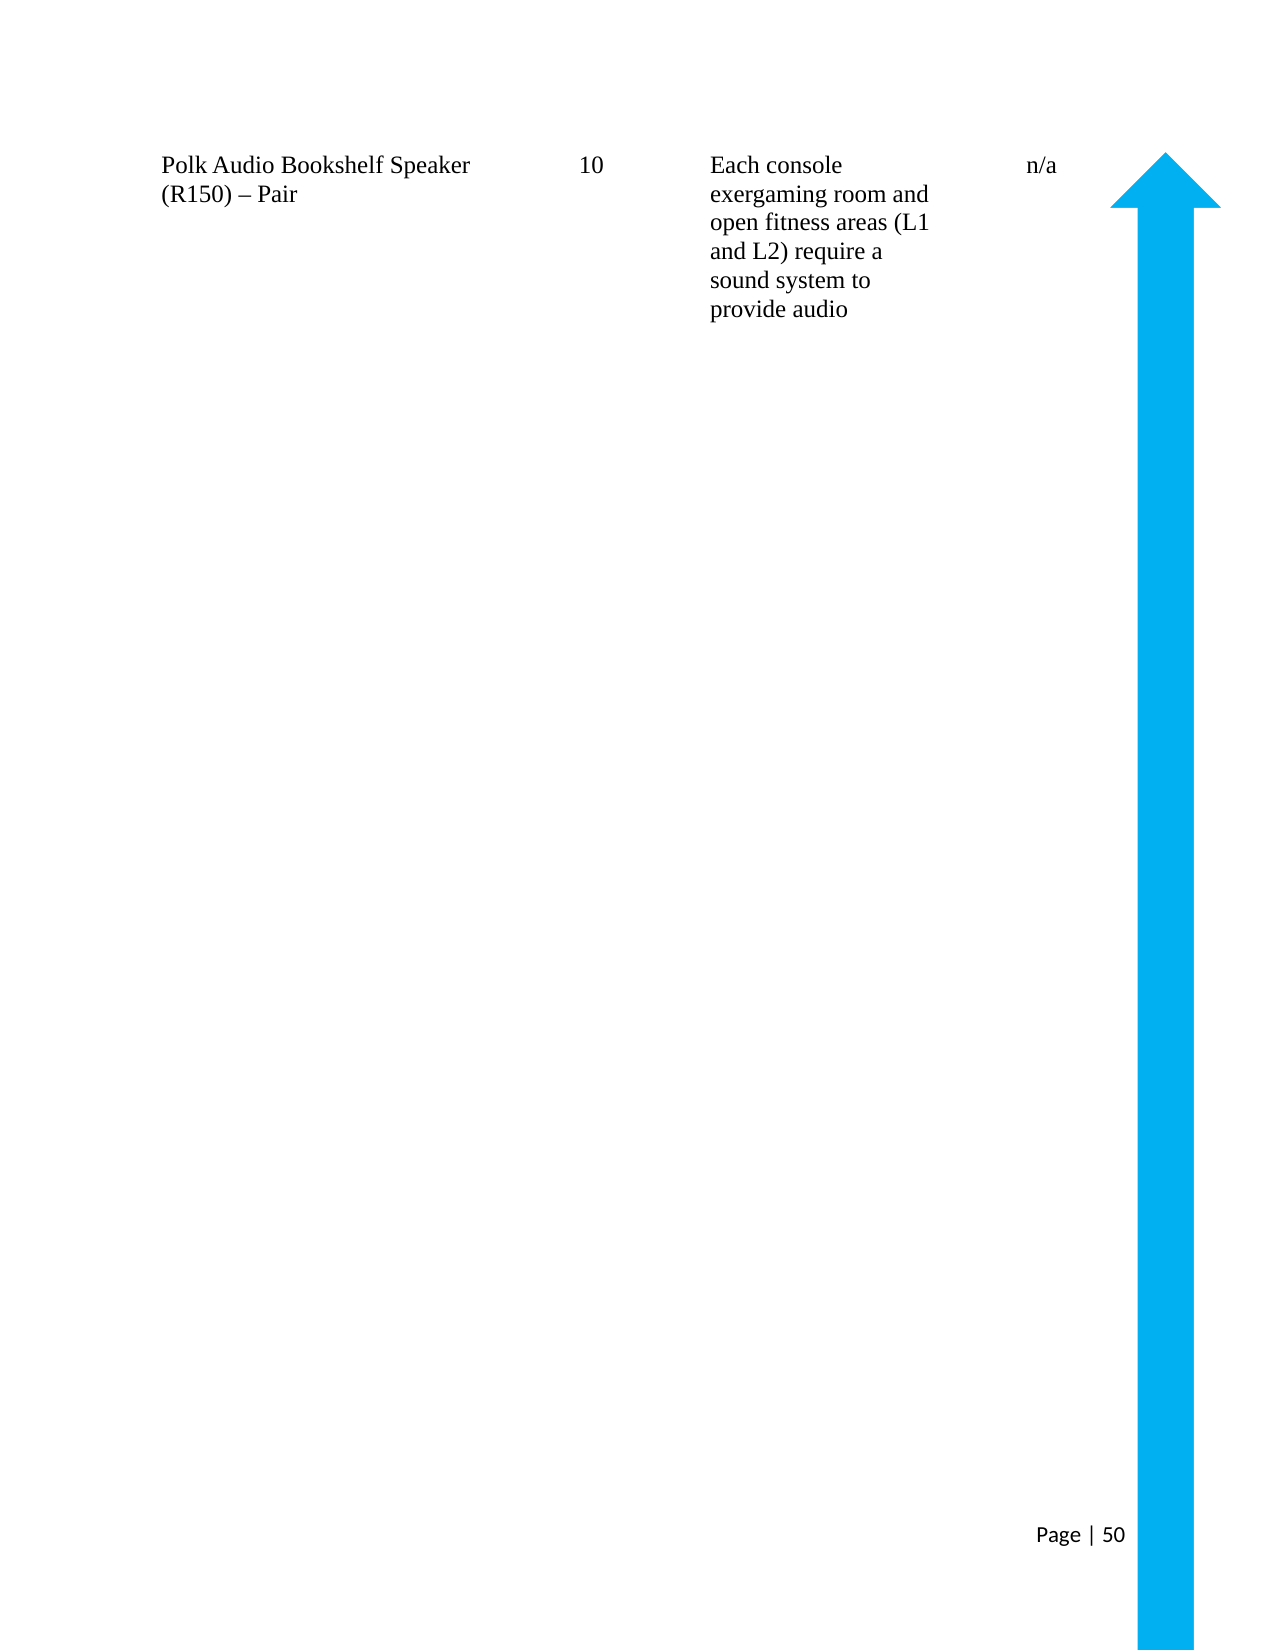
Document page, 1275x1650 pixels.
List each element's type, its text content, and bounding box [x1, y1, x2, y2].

table_cell Polk Audio Bookshelf Speaker (R150) – Pair [150, 150, 483, 1500]
table_cell n/a [958, 150, 1125, 1500]
table_cell Each console exergaming room and open fitness areas (L1 and L2) require a sound system to provide audio [699, 150, 958, 1500]
table_cell 10 [484, 150, 698, 1500]
